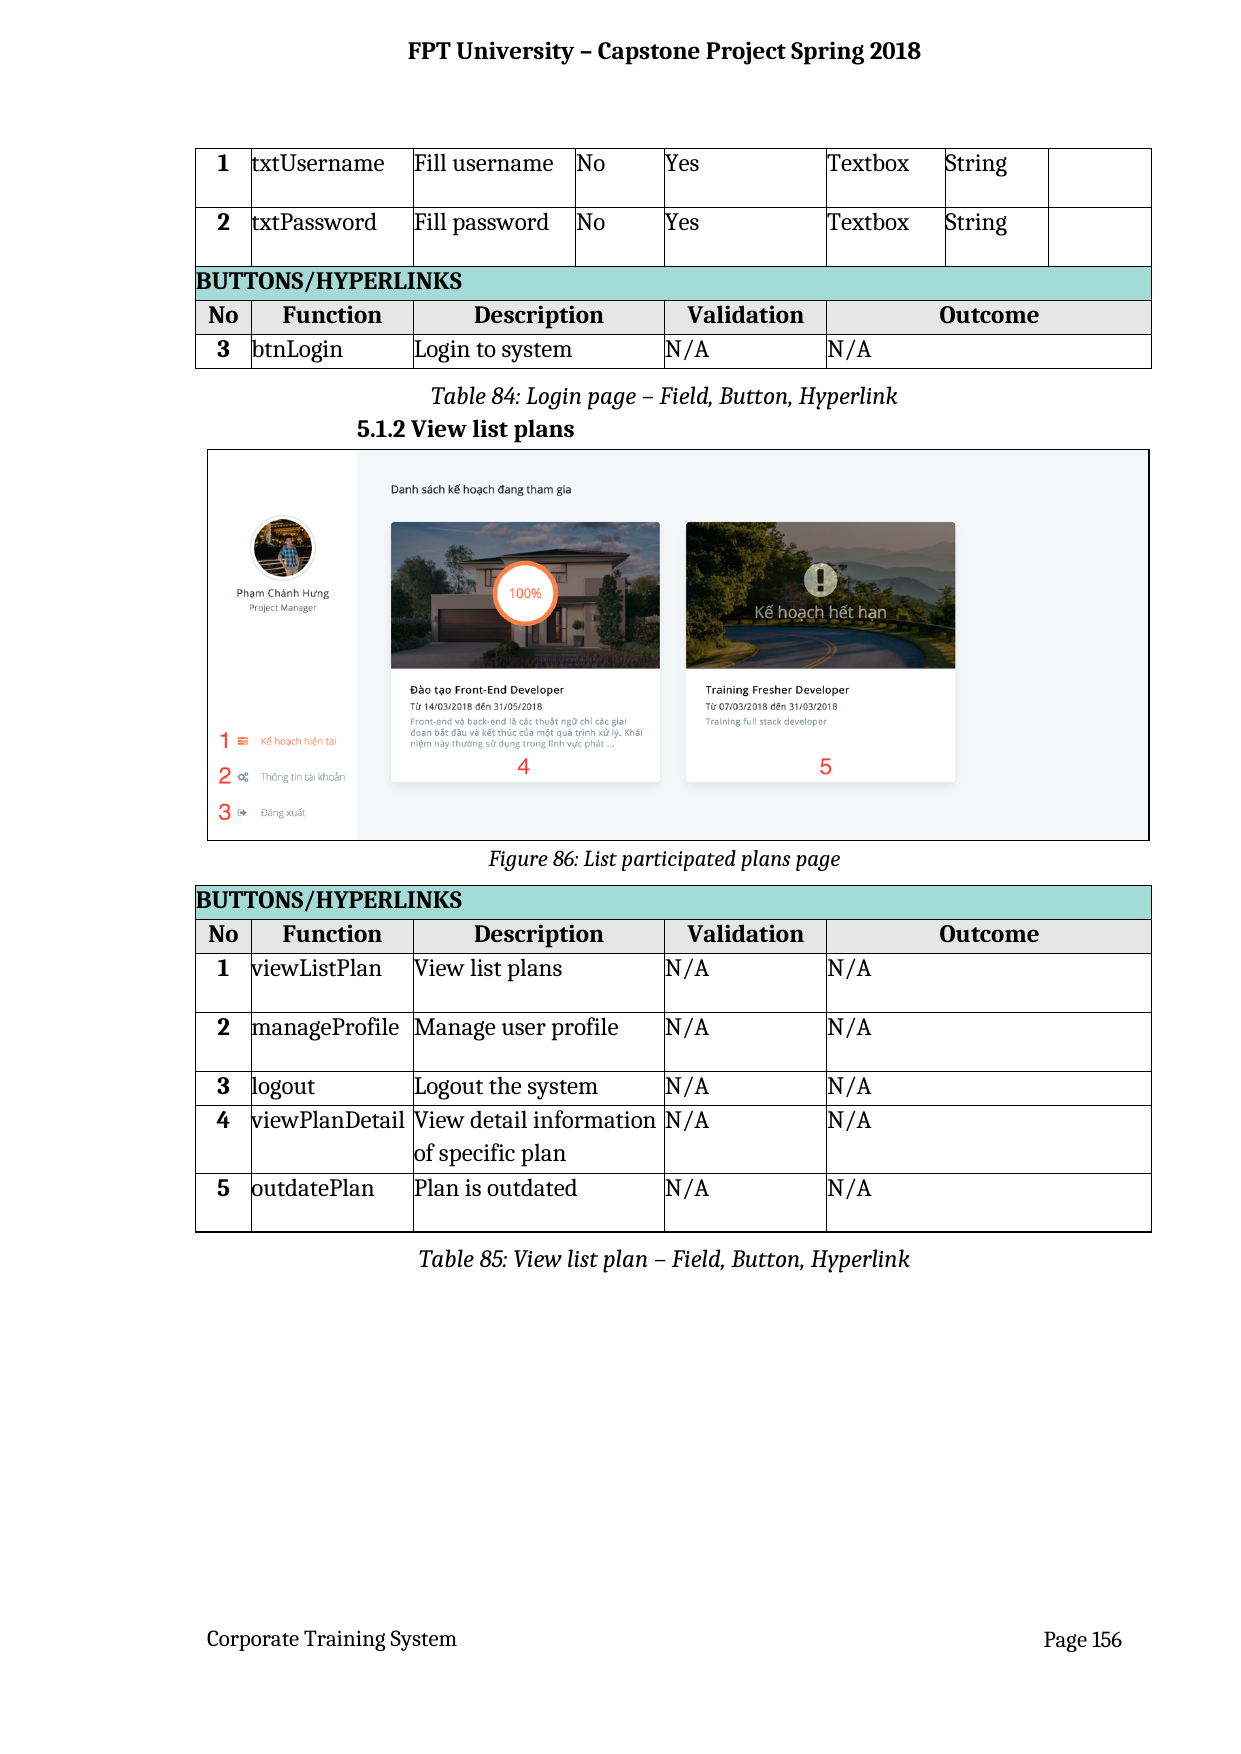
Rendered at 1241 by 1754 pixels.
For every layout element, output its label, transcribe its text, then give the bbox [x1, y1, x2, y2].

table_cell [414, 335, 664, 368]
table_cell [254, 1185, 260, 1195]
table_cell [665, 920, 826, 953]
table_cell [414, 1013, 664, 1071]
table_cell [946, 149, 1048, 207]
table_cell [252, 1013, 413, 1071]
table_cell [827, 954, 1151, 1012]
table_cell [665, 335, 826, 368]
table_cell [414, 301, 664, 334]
picture [208, 450, 1148, 840]
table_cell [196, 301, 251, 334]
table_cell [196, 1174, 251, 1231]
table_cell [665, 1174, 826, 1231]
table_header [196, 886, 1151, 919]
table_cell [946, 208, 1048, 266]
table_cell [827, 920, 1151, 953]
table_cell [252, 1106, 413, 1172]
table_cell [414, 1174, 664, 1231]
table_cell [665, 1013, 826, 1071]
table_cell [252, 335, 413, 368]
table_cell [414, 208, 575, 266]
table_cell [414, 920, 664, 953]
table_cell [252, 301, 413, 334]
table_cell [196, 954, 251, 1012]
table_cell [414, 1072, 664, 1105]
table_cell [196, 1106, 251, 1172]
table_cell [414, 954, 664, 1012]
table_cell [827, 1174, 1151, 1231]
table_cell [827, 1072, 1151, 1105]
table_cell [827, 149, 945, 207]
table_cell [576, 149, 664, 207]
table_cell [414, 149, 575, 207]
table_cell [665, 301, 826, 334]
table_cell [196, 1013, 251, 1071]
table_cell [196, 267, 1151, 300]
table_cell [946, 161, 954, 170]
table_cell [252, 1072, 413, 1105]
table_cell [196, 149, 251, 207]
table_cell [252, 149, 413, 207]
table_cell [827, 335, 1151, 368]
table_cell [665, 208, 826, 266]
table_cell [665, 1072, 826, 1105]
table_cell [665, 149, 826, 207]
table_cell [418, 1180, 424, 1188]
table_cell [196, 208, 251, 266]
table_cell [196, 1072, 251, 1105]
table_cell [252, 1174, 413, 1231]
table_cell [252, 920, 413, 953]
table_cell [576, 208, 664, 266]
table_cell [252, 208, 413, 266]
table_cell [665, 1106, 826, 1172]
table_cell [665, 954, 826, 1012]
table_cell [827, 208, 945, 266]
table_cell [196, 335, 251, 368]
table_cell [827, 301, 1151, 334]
subtitle 5.1.2 View list plans [357, 414, 1124, 443]
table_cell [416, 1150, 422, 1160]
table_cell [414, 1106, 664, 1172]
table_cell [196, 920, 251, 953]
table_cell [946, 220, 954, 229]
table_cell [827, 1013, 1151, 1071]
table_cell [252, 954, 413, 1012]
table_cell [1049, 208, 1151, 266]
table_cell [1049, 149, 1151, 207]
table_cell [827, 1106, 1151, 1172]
